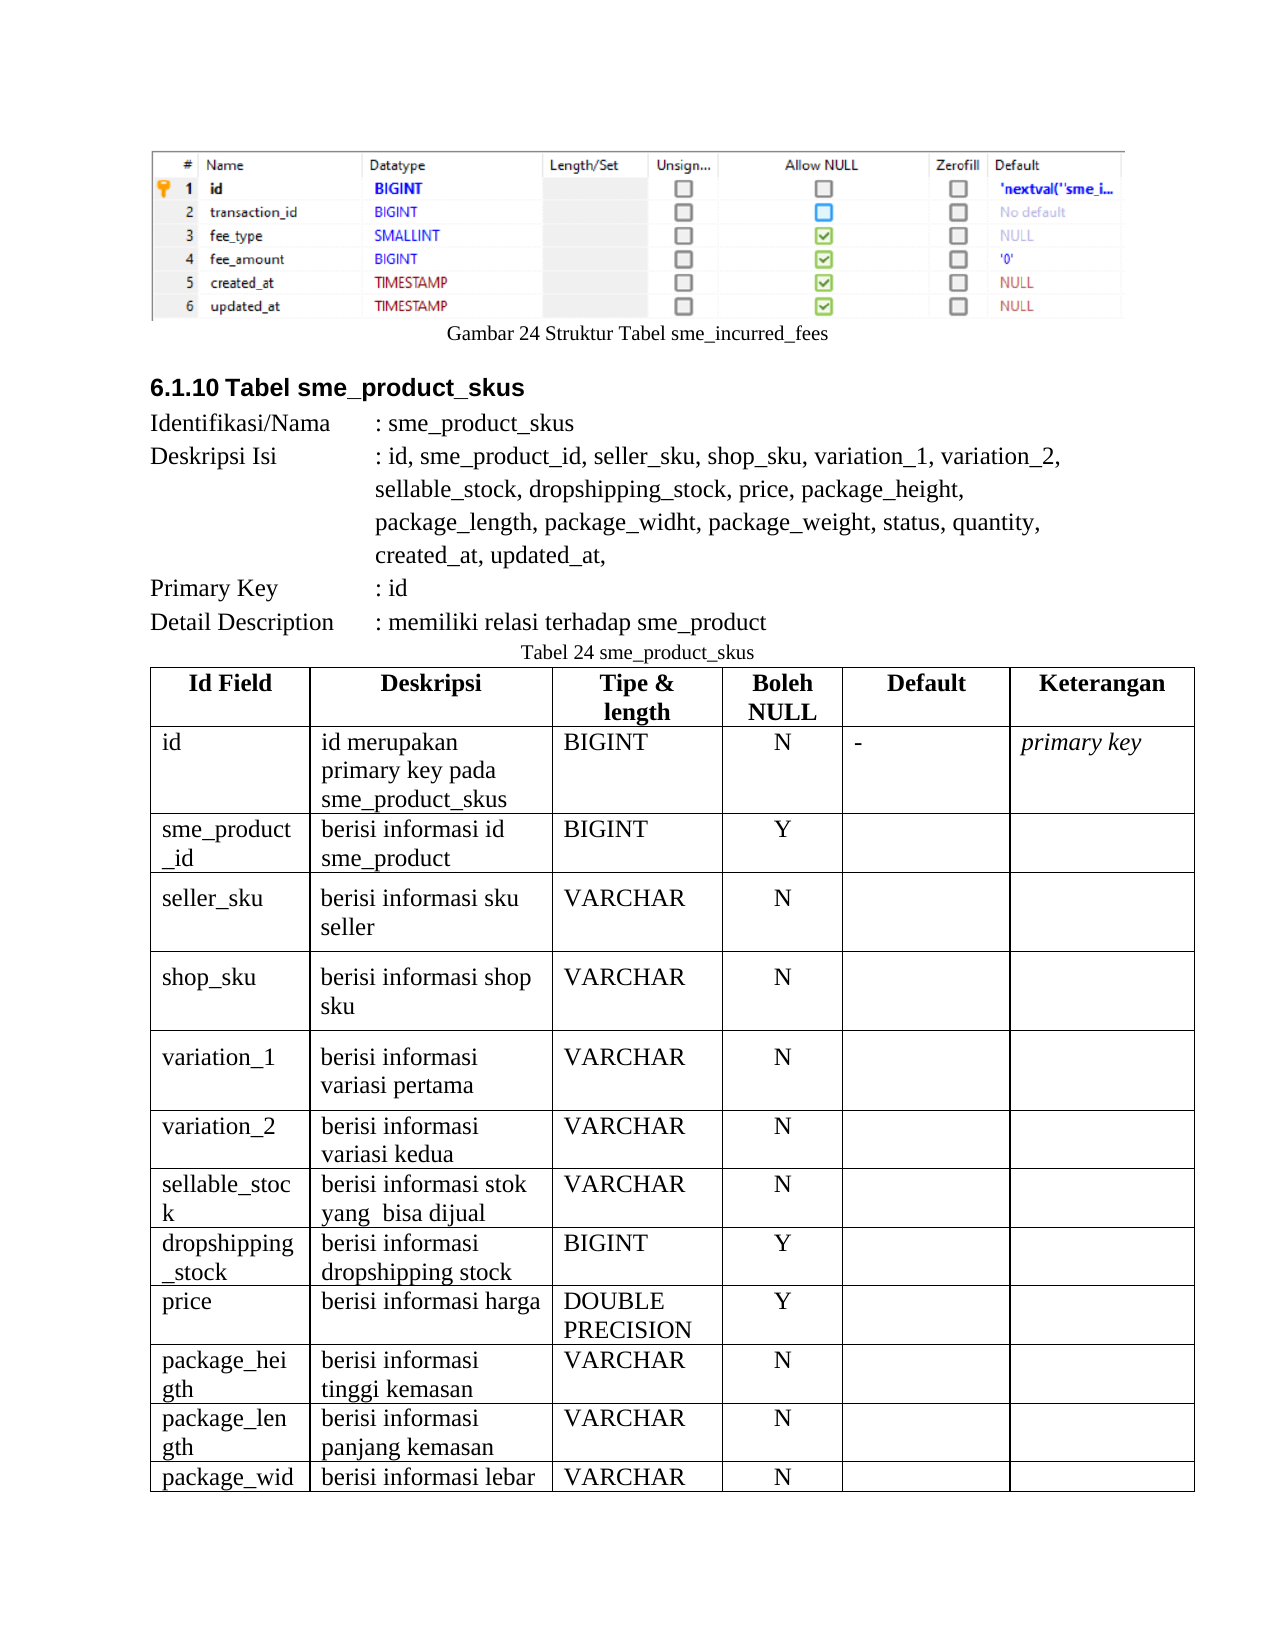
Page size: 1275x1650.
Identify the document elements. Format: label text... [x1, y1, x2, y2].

table_cell BIGINT [553, 814, 722, 872]
table_header Tipe & length [553, 668, 722, 726]
table_cell [1011, 1228, 1194, 1285]
table_cell sellable_stock [151, 1169, 309, 1227]
table_cell [1011, 1462, 1194, 1491]
table_cell [843, 1286, 1009, 1344]
table_cell N [723, 1031, 842, 1110]
table_cell [1011, 1286, 1194, 1344]
table_cell [843, 1228, 1009, 1285]
table_cell [1011, 1111, 1194, 1168]
table_cell package_width [151, 1462, 309, 1491]
table_cell VARCHAR [553, 952, 722, 1030]
table_cell berisi informasi stok yang bisa dijual [311, 1169, 552, 1227]
table_header Keterangan [1011, 668, 1194, 726]
table_cell N [723, 1169, 842, 1227]
table_cell variation_2 [151, 1111, 309, 1168]
table_cell - [843, 727, 1009, 813]
table_cell N [723, 1404, 842, 1461]
table_cell [1011, 1169, 1194, 1227]
table_cell berisi informasi panjang kemasan [311, 1404, 552, 1461]
table_cell [843, 1345, 1009, 1402]
table_cell Y [723, 814, 842, 872]
table_cell N [723, 1345, 842, 1402]
text Primary Key : id [150, 573, 1125, 602]
table_cell berisi informasi variasi pertama [311, 1031, 552, 1110]
table_cell N [723, 873, 842, 951]
picture [149, 150, 1125, 321]
table_cell VARCHAR [553, 1111, 722, 1168]
table_cell VARCHAR [553, 1404, 722, 1461]
table_cell [843, 1169, 1009, 1227]
table_cell [1011, 814, 1194, 872]
table_cell id merupakan primary key pada sme_product_skus [311, 727, 552, 813]
table_cell N [723, 1111, 842, 1168]
table_cell sme_product_id [151, 814, 309, 872]
table_cell id [151, 727, 309, 813]
table_cell BIGINT [553, 1228, 722, 1285]
table_cell Y [723, 1286, 842, 1344]
table_cell berisi informasi lebar kemasan [311, 1462, 552, 1491]
table_cell VARCHAR [553, 1031, 722, 1110]
table_cell package_length [151, 1404, 309, 1461]
table_cell [1011, 1031, 1194, 1110]
text Tabel 24 sme_product_skus [150, 639, 1125, 664]
table_header Id Field [151, 668, 309, 726]
table_cell seller_sku [151, 873, 309, 951]
table_cell shop_sku [151, 952, 309, 1030]
table_cell berisi informasi sku seller [311, 873, 552, 951]
table_cell [843, 873, 1009, 951]
table_cell berisi informasi dropshipping stock [311, 1228, 552, 1285]
table_cell VARCHAR [553, 873, 722, 951]
table_cell [1011, 1345, 1194, 1402]
text package_length, package_widht, package_weight, status, quantity, [300, 507, 1125, 536]
table_cell variation_1 [151, 1031, 309, 1110]
table_cell N [723, 952, 842, 1030]
table_cell berisi informasi tinggi kemasan [311, 1345, 552, 1402]
table_cell [843, 1404, 1009, 1461]
table_cell DOUBLE PRECISION [553, 1286, 722, 1344]
table_cell [843, 814, 1009, 872]
text Deskripsi Isi : id, sme_product_id, seller_sku, shop_sku, variation_1, variation_2, [150, 441, 1125, 470]
table_cell VARCHAR [553, 1462, 722, 1491]
table_cell [843, 1111, 1009, 1168]
table_cell [1011, 1404, 1194, 1461]
table_cell BIGINT [553, 727, 722, 813]
subtitle Tabel sme_product_skus [150, 373, 1125, 402]
table_cell N [723, 1462, 842, 1491]
table_cell [843, 1462, 1009, 1491]
table_cell primary key [1011, 727, 1194, 813]
table_cell [843, 952, 1009, 1030]
table_cell berisi informasi id sme_product [311, 814, 552, 872]
table_cell Y [723, 1228, 842, 1285]
table_cell [843, 1031, 1009, 1110]
table_cell [1011, 873, 1194, 951]
table_cell berisi informasi shop sku [311, 952, 552, 1030]
table_cell package_heigth [151, 1345, 309, 1402]
table_cell berisi informasi harga [311, 1286, 552, 1344]
table_header Boleh NULL [723, 668, 842, 726]
text Identifikasi/Nama : sme_product_skus [150, 408, 1125, 437]
table_cell [1011, 952, 1194, 1030]
table_cell price [151, 1286, 309, 1344]
text created_at, updated_at, [300, 541, 1125, 569]
table_cell VARCHAR [553, 1345, 722, 1402]
table_cell berisi informasi variasi kedua [311, 1111, 552, 1168]
text Gambar 24 Struktur Tabel sme_incurred_fees [150, 321, 1125, 345]
table_cell N [723, 727, 842, 813]
table_header Deskripsi [311, 668, 552, 726]
table_cell dropshipping_stock [151, 1228, 309, 1285]
text sellable_stock, dropshipping_stock, price, package_height, [300, 474, 1125, 503]
text Detail Description : memiliki relasi terhadap sme_product [150, 607, 1125, 635]
table_header Default [843, 668, 1009, 726]
table_cell VARCHAR [553, 1169, 722, 1227]
